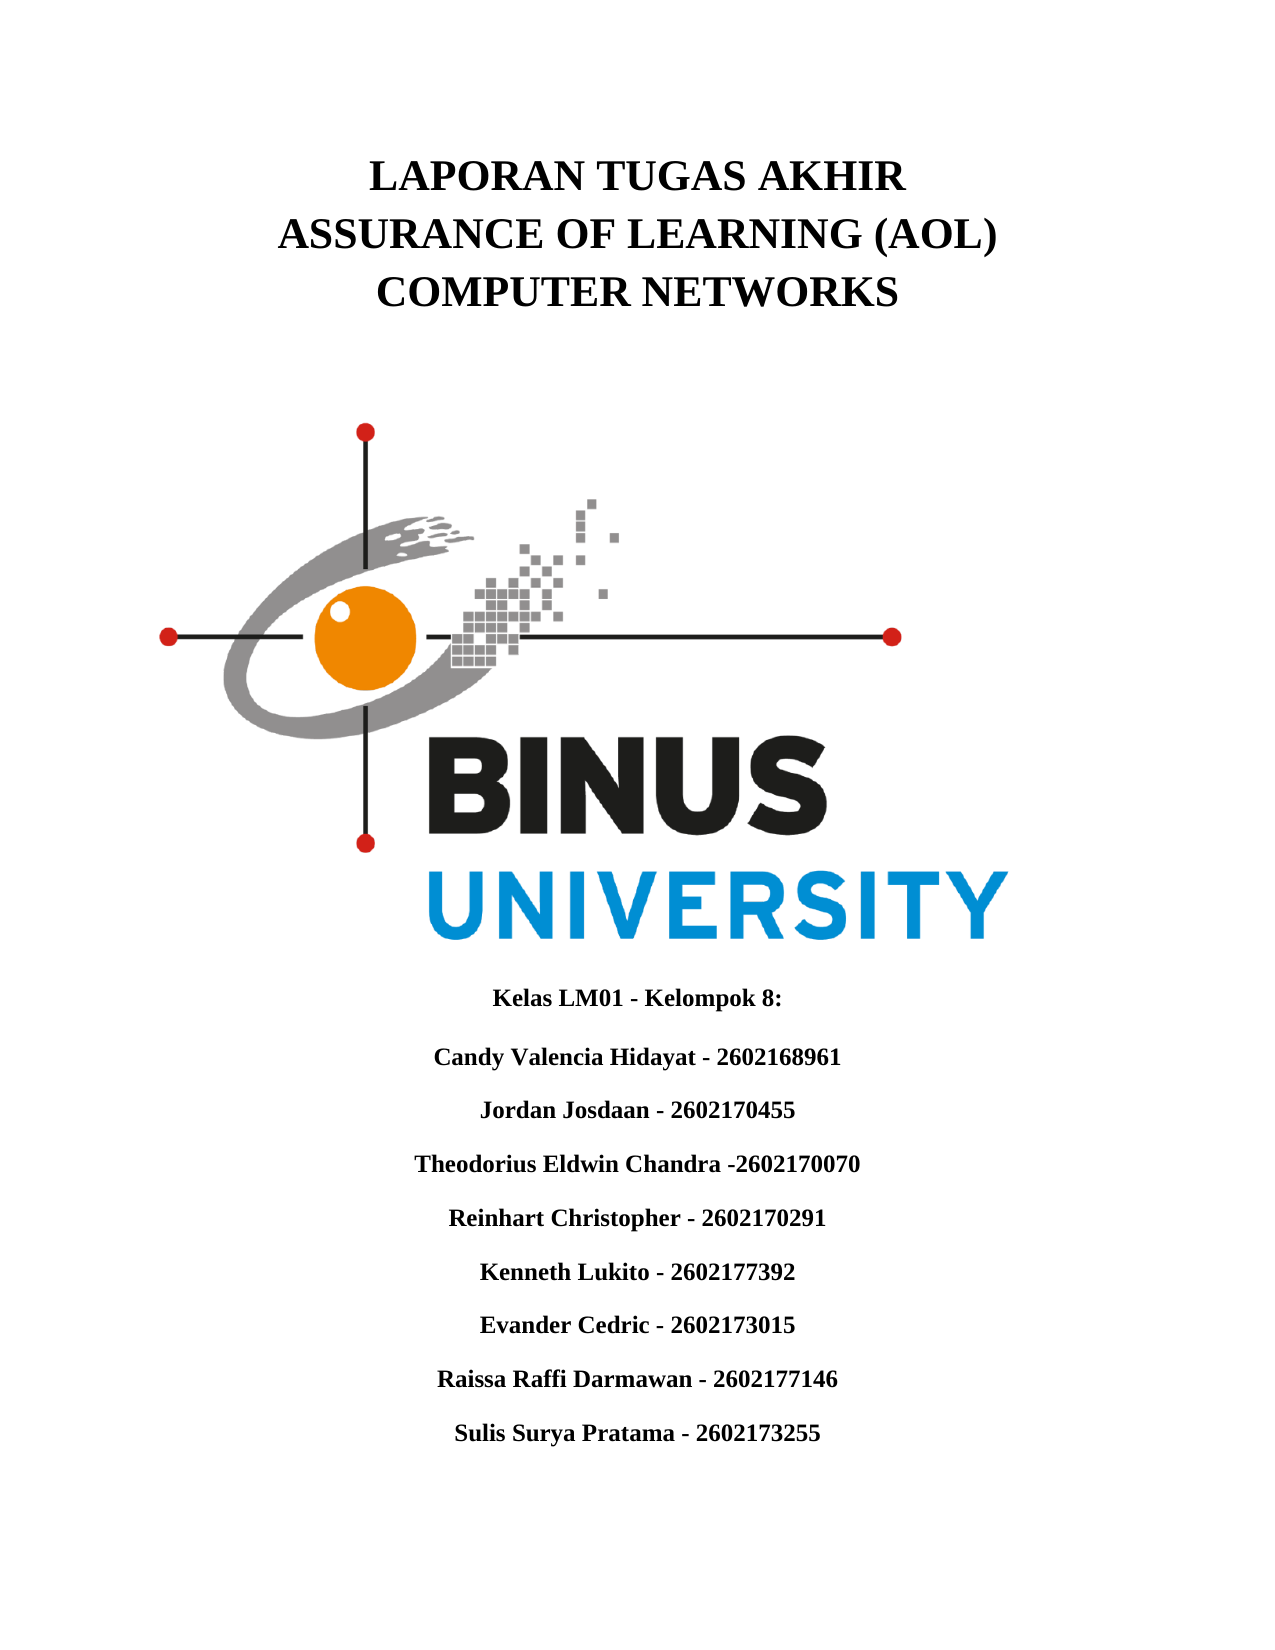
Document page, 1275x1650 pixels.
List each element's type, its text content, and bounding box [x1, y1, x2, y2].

text Reinhart Christopher - 2602170291 [150, 1203, 1125, 1232]
text Kenneth Lukito - 2602177392 [150, 1257, 1125, 1285]
picture [150, 414, 1019, 950]
text Jordan Josdaan - 2602170455 [150, 1095, 1125, 1124]
text Raissa Raffi Darmawan - 2602177146 [150, 1364, 1125, 1393]
text ASSURANCE OF LEARNING (AOL) [150, 208, 1125, 258]
text Sulis Surya Pratama - 2602173255 [150, 1418, 1125, 1447]
text Kelas LM01 - Kelompok 8: [150, 983, 1125, 1012]
text Candy Valencia Hidayat - 2602168961 [150, 1042, 1125, 1070]
text Evander Cedric - 2602173015 [150, 1310, 1125, 1339]
text COMPUTER NETWORKS [150, 266, 1125, 316]
text LAPORAN TUGAS AKHIR [150, 150, 1125, 200]
text Theodorius Eldwin Chandra -2602170070 [150, 1149, 1125, 1178]
